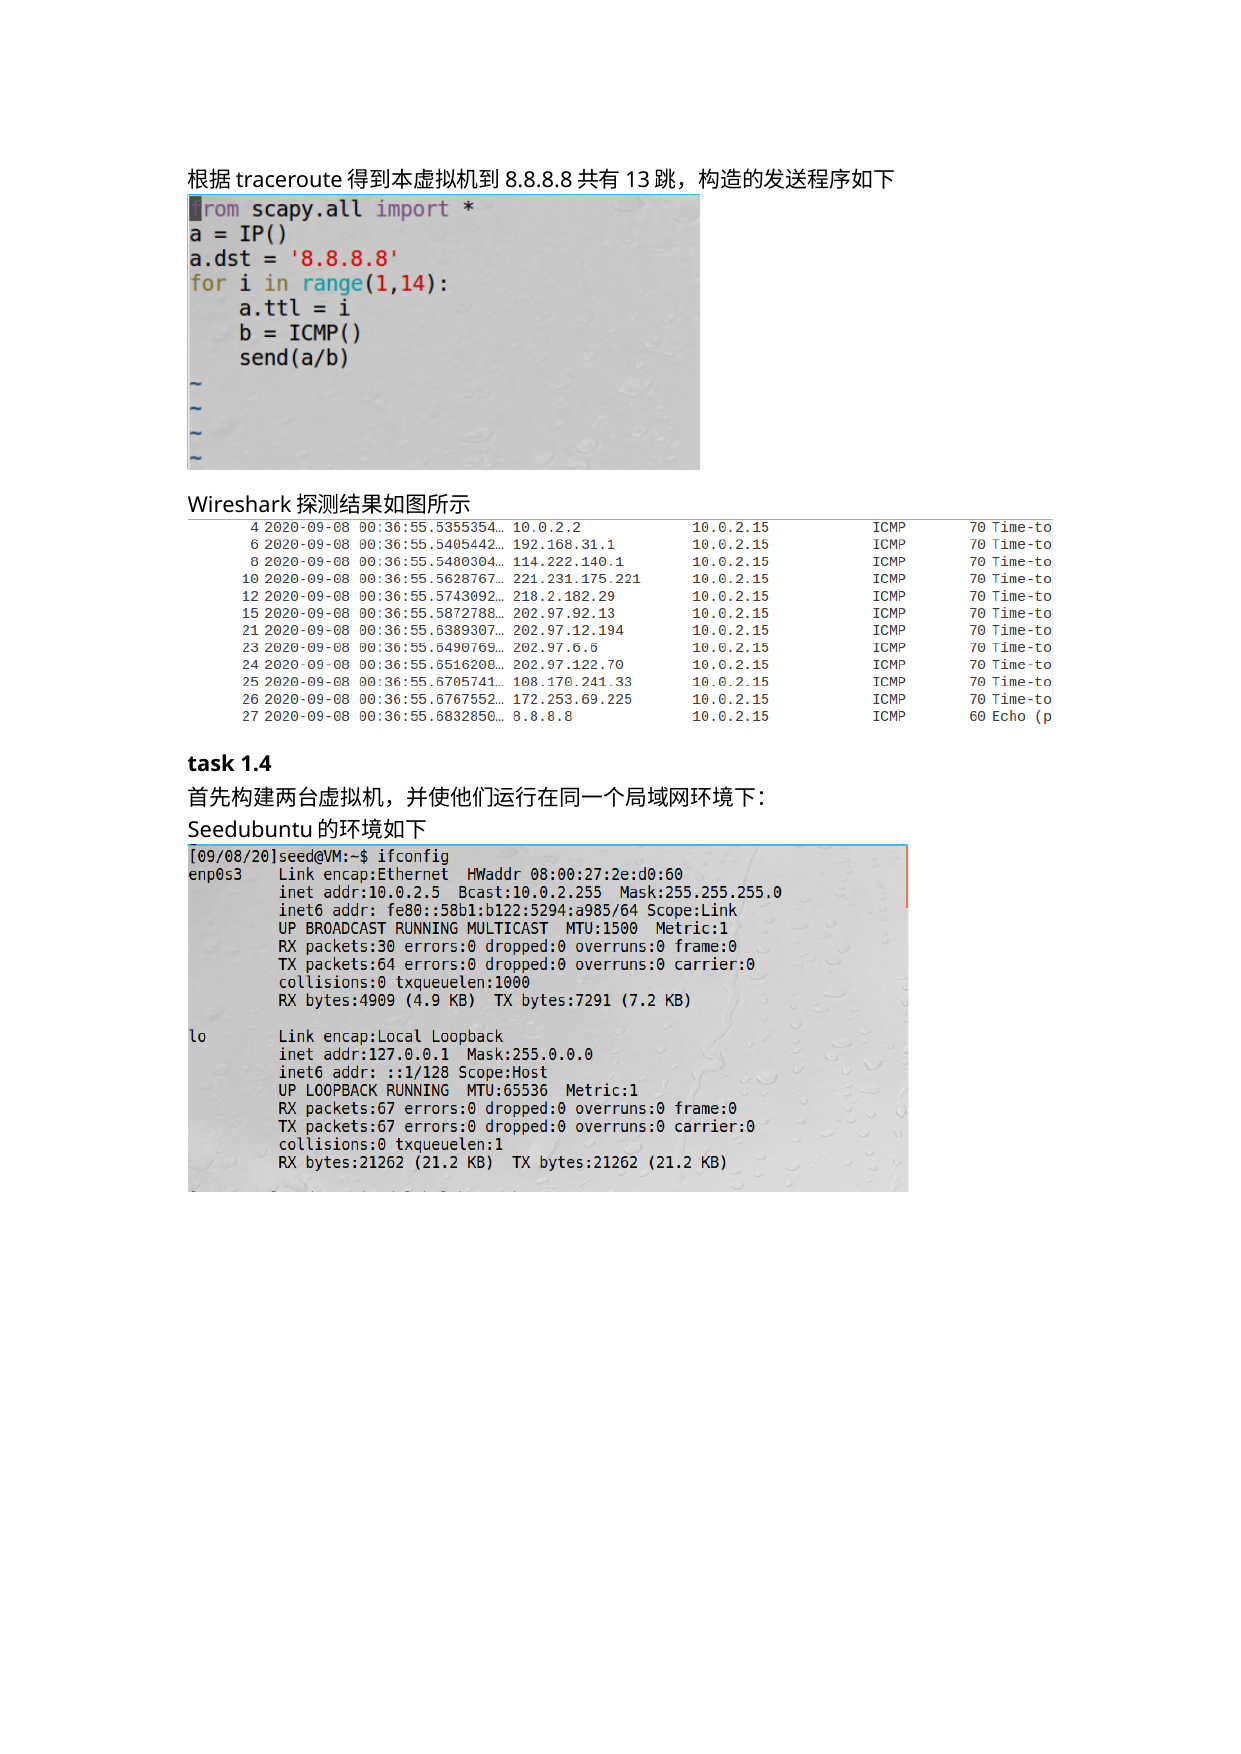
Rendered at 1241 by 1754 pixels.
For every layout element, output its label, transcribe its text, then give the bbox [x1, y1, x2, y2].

picture [187, 519, 1053, 727]
text 首先构建两台虚拟机，并使他们运行在同一个局域网环境下： [187, 779, 1053, 812]
text task 1.4 [187, 747, 1053, 779]
picture [187, 194, 700, 470]
picture [187, 844, 909, 1192]
text Wireshark探测结果如图所示 [187, 487, 1053, 519]
text Seedubuntu的环境如下 [187, 812, 1053, 844]
text 根据traceroute得到本虚拟机到8.8.8.8共有13跳，构造的发送程序如下 [187, 162, 1053, 194]
